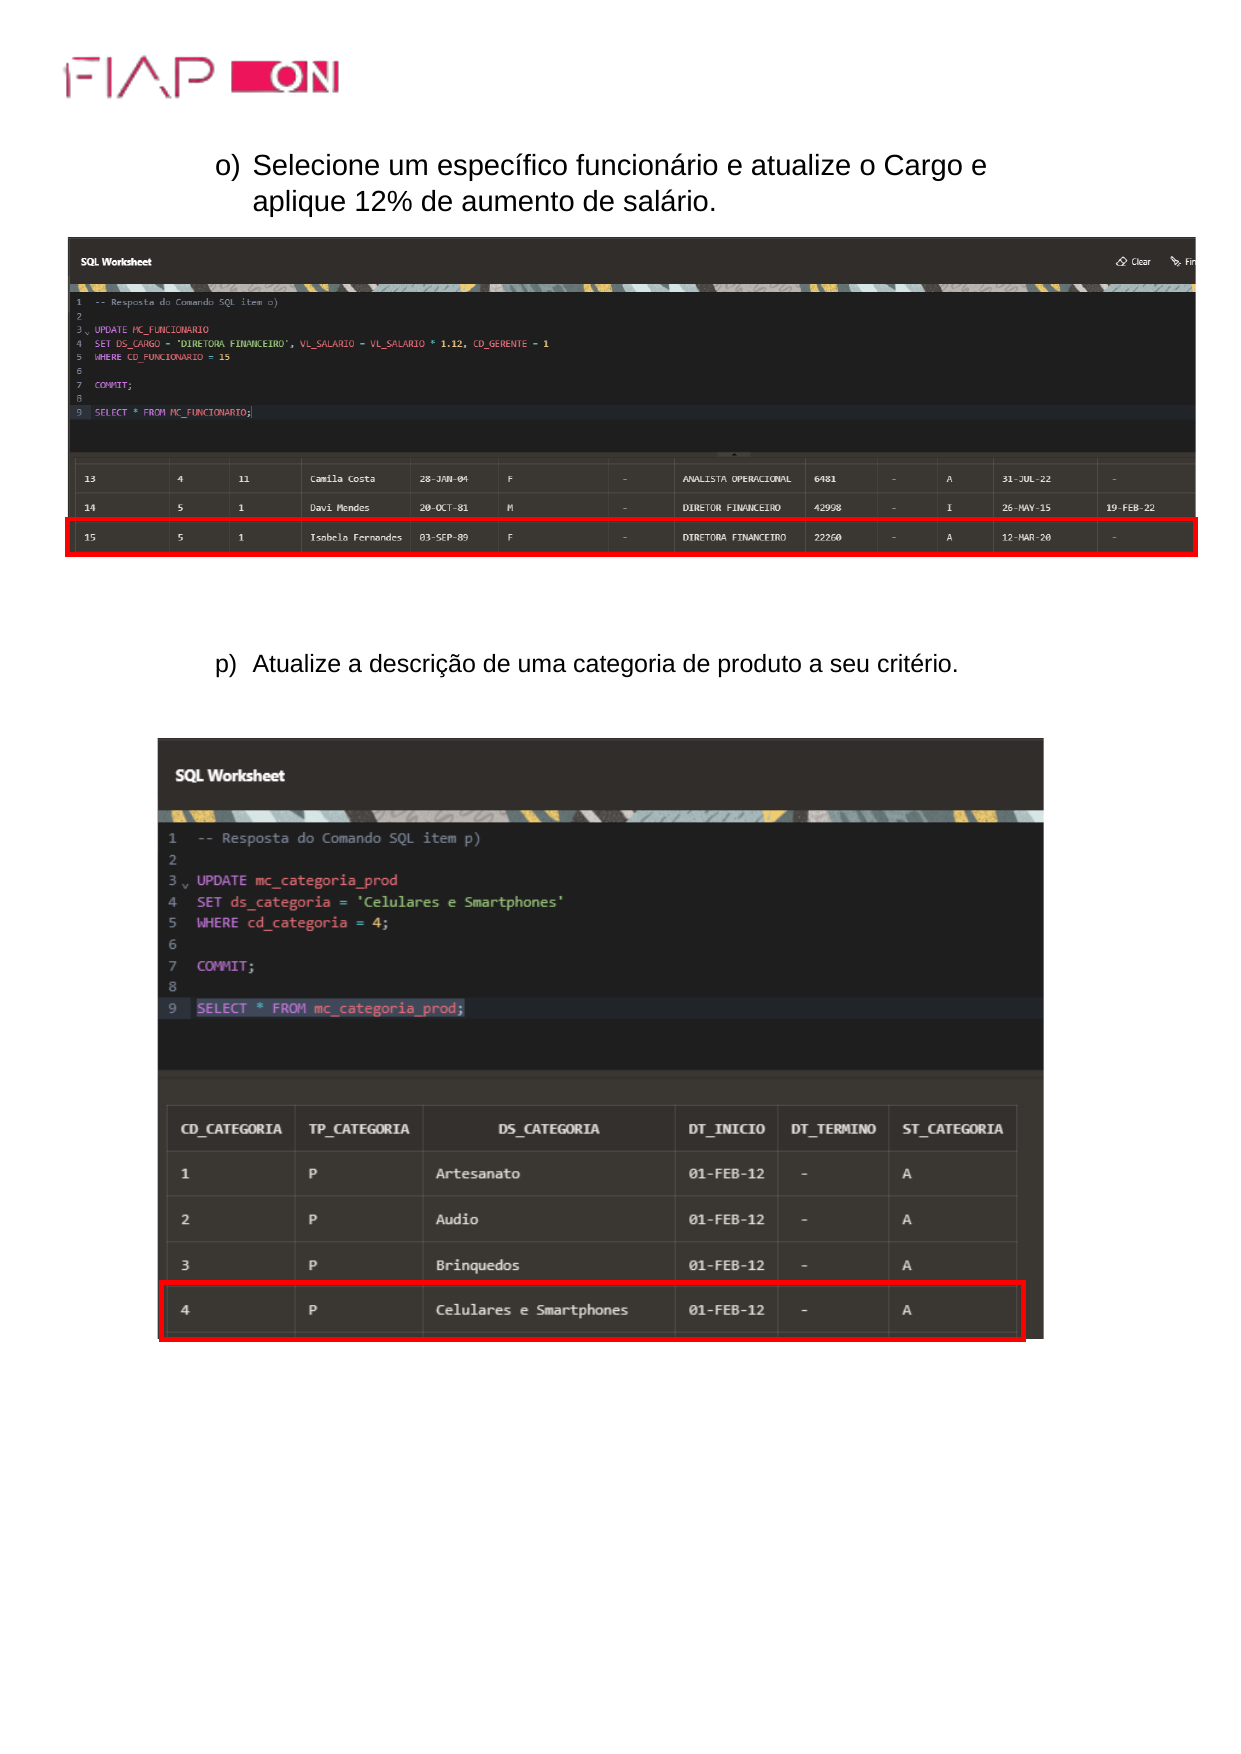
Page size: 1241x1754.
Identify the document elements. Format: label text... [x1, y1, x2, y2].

picture [164, 1285, 1021, 1337]
picture [157, 738, 1044, 1339]
picture [70, 521, 1193, 552]
picture [67, 237, 1196, 517]
list Atualize a descrição de uma categoria de produto a seu critério. [215, 649, 1063, 678]
subtitle Selecione um específico funcionário e atualize o Cargo e aplique 12% de aumento de salário. [215, 148, 1063, 217]
picture [36, 15, 360, 126]
